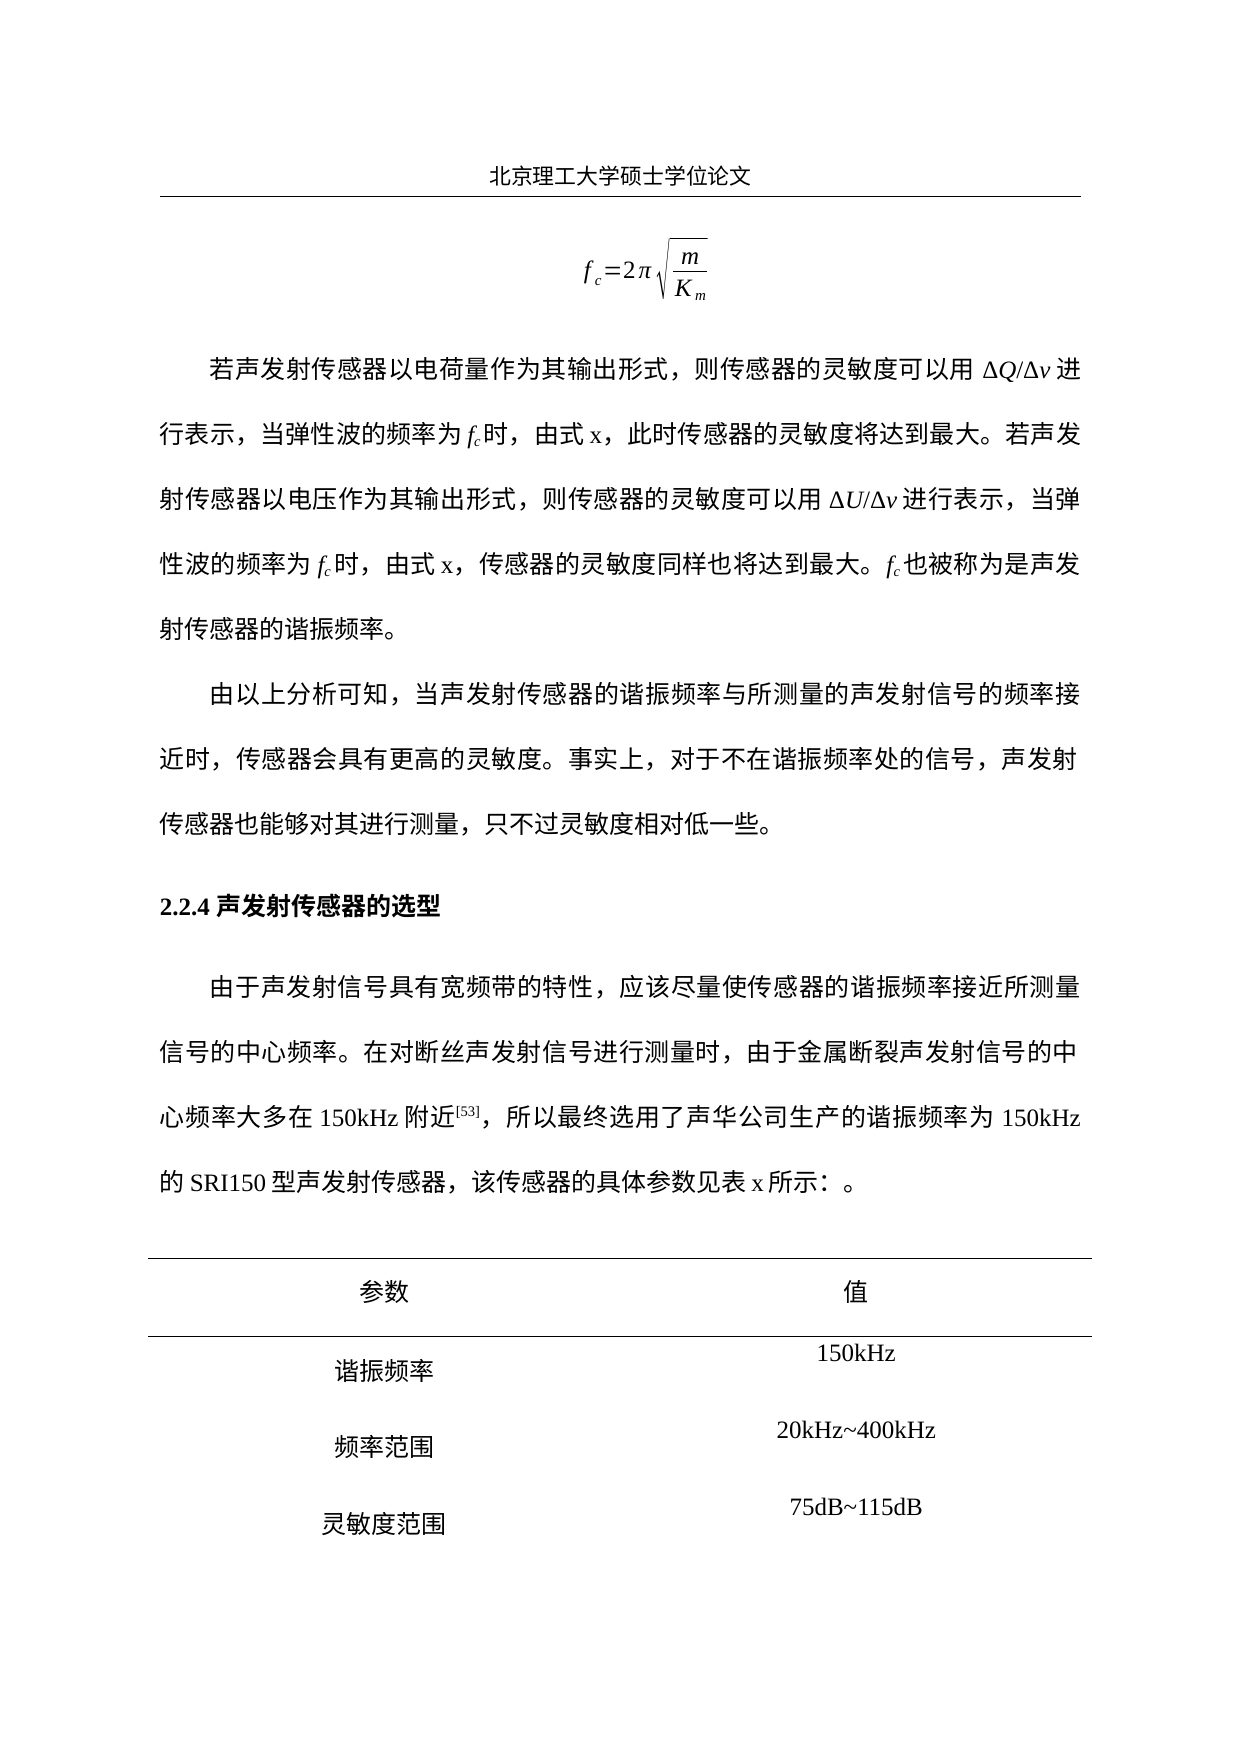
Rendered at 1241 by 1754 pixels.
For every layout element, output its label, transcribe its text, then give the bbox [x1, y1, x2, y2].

table_cell 谐振频率 [148, 1337, 620, 1413]
table_header 值 [620, 1259, 1092, 1336]
text 若声发射传感器以电荷量作为其输出形式，则传感器的灵敏度可以用ΔQ/Δv进行表示，当弹性波的频率为fc时，由式x，此时传感器的灵敏度将达到最大。若声发射传感器以电压作为其输出形式，则传感器的灵敏度可以用ΔU/Δv进行表示，当弹性波的频率为fc时，由式x，传感器的灵敏度同样也将达到最大。fc也被称为是声发射传感器的谐振频率。 [159, 336, 1081, 661]
table_cell 灵敏度范围 [148, 1491, 620, 1567]
text 2.2.4 声发射传感器的选型 [159, 872, 1081, 937]
text 由以上分析可知，当声发射传感器的谐振频率与所测量的声发射信号的频率接近时，传感器会具有更高的灵敏度。事实上，对于不在谐振频率处的信号，声发射传感器也能够对其进行测量，只不过灵敏度相对低一些。 [159, 661, 1081, 856]
table_cell 75dB~115dB [620, 1491, 1092, 1567]
table_cell 20kHz~400kHz [620, 1414, 1092, 1491]
table_header 参数 [148, 1259, 620, 1336]
table_cell 频率范围 [148, 1414, 620, 1491]
text 由于声发射信号具有宽频带的特性，应该尽量使传感器的谐振频率接近所测量信号的中心频率。在对断丝声发射信号进行测量时，由于金属断裂声发射信号的中心频率大多在150kHz附近[53]，所以最终选用了声华公司生产的谐振频率为150kHz的SRI150型声发射传感器，该传感器的具体参数见表x所示：。 [159, 953, 1081, 1213]
table_cell 150kHz [620, 1337, 1092, 1413]
